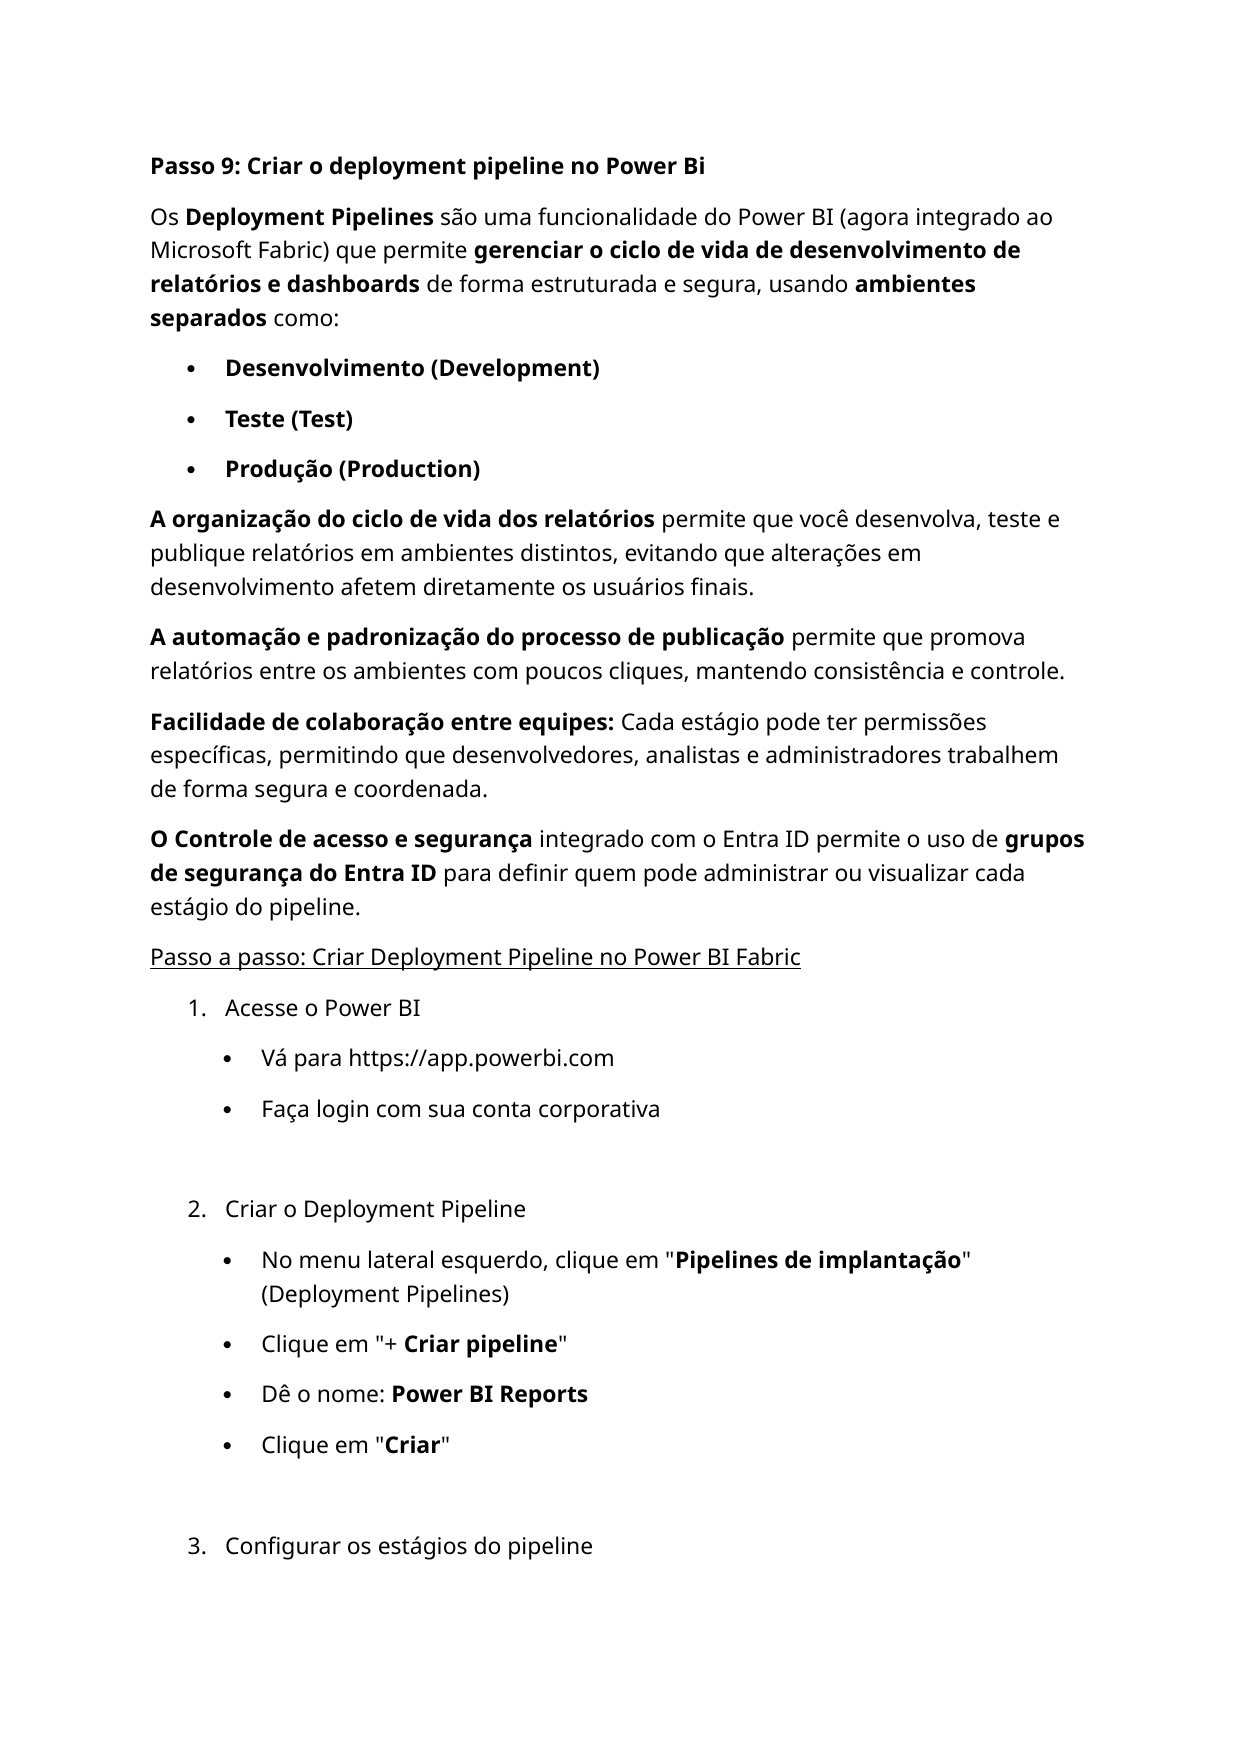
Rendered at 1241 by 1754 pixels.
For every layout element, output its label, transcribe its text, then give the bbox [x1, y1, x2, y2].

list Acesse o Power BI [187, 992, 1090, 1023]
text A automação e padronização do processo de publicação permite que promova relatórios entre os ambientes com poucos cliques, mantendo consistência e controle. [150, 621, 1090, 686]
list No menu lateral esquerdo, clique em "Pipelines de implantação" (Deployment Pipelines) [224, 1244, 1090, 1309]
list Produção (Production) [187, 453, 1090, 484]
text Passo a passo: Criar Deployment Pipeline no Power BI Fabric [150, 941, 1090, 972]
text Os Deployment Pipelines são uma funcionalidade do Power BI (agora integrado ao Microsoft Fabric) que permite gerenciar o ciclo de vida de desenvolvimento de relatórios e dashboards de forma estruturada e segura, usando ambientes separados como: [150, 200, 1090, 333]
list Dê o nome: Power BI Reports [224, 1378, 1090, 1409]
list Teste (Test) [187, 402, 1090, 434]
list Clique em "Criar" [224, 1429, 1090, 1460]
text Passo 9: Criar o deployment pipeline no Power Bi [150, 150, 1090, 181]
list Clique em "+ Criar pipeline" [224, 1328, 1090, 1359]
list Configurar os estágios do pipeline [187, 1529, 1090, 1561]
list Desenvolvimento (Development) [187, 352, 1090, 383]
list Faça login com sua conta corporativa [224, 1092, 1090, 1124]
text A organização do ciclo de vida dos relatórios permite que você desenvolva, teste e publique relatórios em ambientes distintos, evitando que alterações em desenvolvimento afetem diretamente os usuários finais. [150, 503, 1090, 602]
text Facilidade de colaboração entre equipes: Cada estágio pode ter permissões específicas, permitindo que desenvolvedores, analistas e administradores trabalhem de forma segura e coordenada. [150, 705, 1090, 804]
text O Controle de acesso e segurança integrado com o Entra ID permite o uso de grupos de segurança do Entra ID para definir quem pode administrar ou visualizar cada estágio do pipeline. [150, 823, 1090, 922]
list Vá para https://app.powerbi.com [224, 1042, 1090, 1073]
list Criar o Deployment Pipeline [187, 1193, 1090, 1224]
